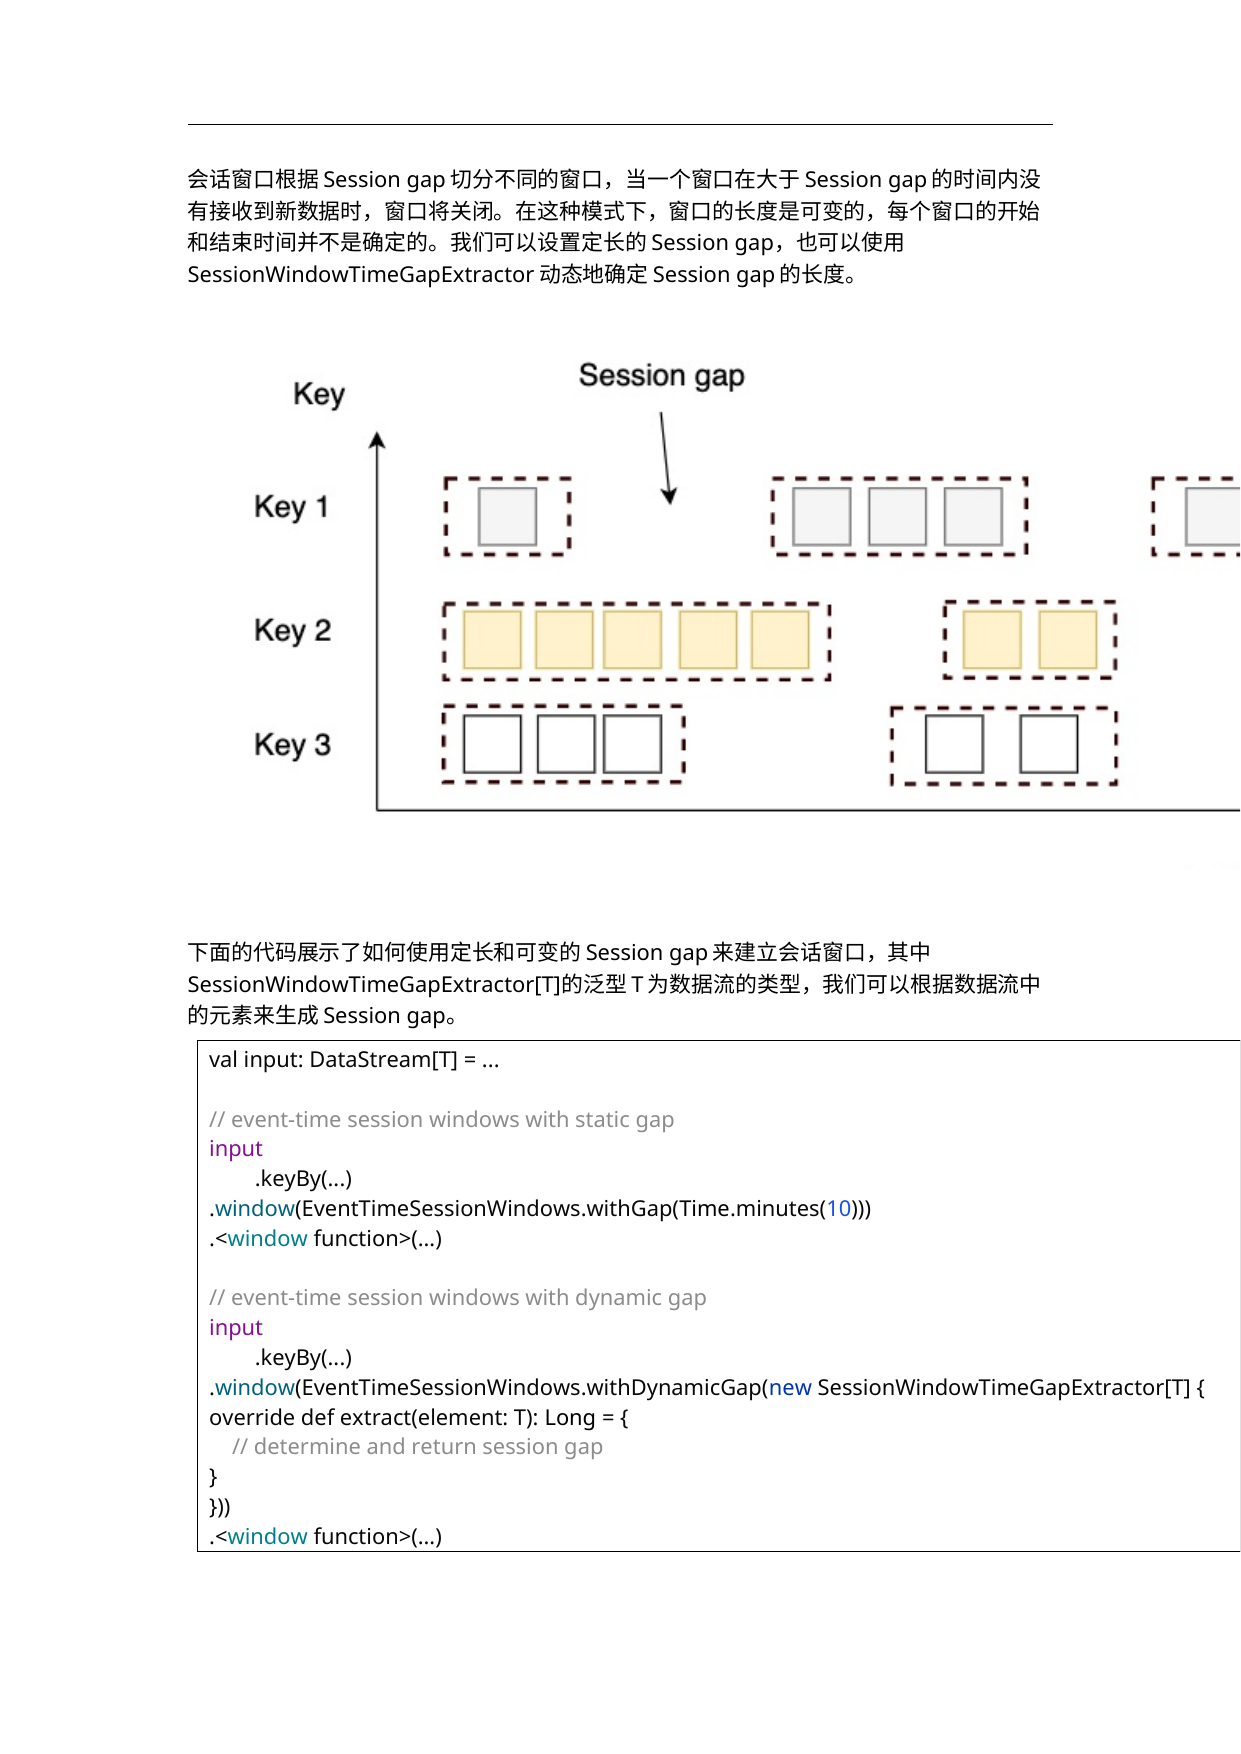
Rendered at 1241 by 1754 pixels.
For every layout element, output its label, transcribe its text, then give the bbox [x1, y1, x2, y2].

text 下面的代码展示了如何使用定长和可变的Session gap来建立会话窗口，其中SessionWindowTimeGapExtractor[T]的泛型T为数据流的类型，我们可以根据数据流中的元素来生成Session gap。 [187, 935, 1053, 1030]
text 会话窗口根据Session gap切分不同的窗口，当一个窗口在大于Session gap的时间内没有接收到新数据时，窗口将关闭。在这种模式下，窗口的长度是可变的，每个窗口的开始和结束时间并不是确定的。我们可以设置定长的Session gap，也可以使用SessionWindowTimeGapExtractor动态地确定Session gap的长度。 [187, 162, 1053, 289]
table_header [198, 1041, 1240, 1551]
picture [187, 298, 1241, 926]
